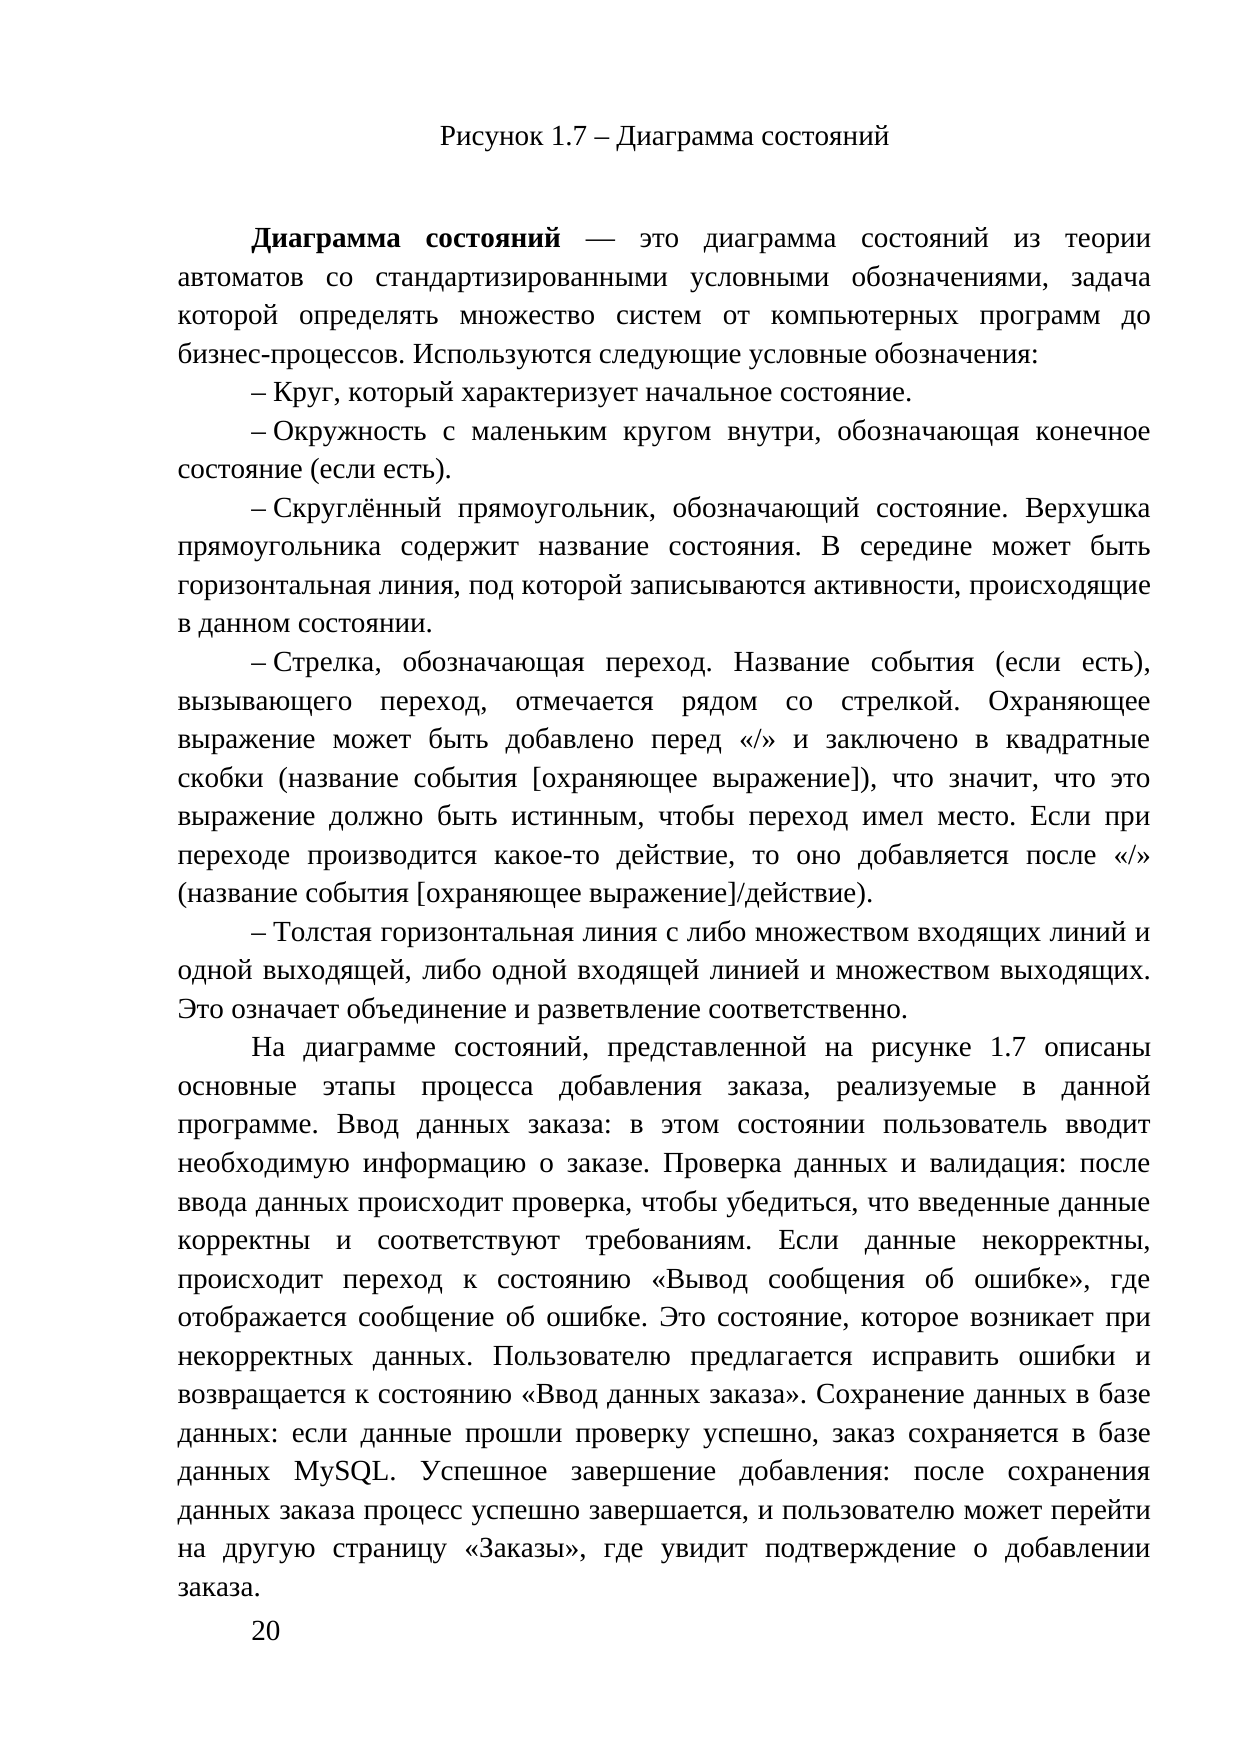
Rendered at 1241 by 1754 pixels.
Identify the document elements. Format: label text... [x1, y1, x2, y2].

text – Скруглённый прямоугольник, обозначающий состояние. Верхушка прямоугольника содержит название состояния. В середине может быть горизонтальная линия, под которой записываются активности, происходящие в данном состоянии. [177, 490, 1152, 639]
text – Круг, который характеризует начальное состояние. [177, 374, 1152, 408]
text На диаграмме состояний, представленной на рисунке 1.7 описаны основные этапы процесса добавления заказа, реализуемые в данной программе. Ввод данных заказа: в этом состоянии пользователь вводит необходимую информацию о заказе. Проверка данных и валидация: после ввода данных происходит проверка, чтобы убедиться, что введенные данные корректны и соответствуют требованиям. Если данные некорректны, происходит переход к состоянию «Вывод сообщения об ошибке», где отображается сообщение об ошибке. Это состояние, которое возникает при некорректных данных. Пользователю предлагается исправить ошибки и возвращается к состоянию «Ввод данных заказа». Сохранение данных в базе данных: если данные прошли проверку успешно, заказ сохраняется в базе данных MySQL. Успешное завершение добавления: после сохранения данных заказа процесс успешно завершается, и пользователю может перейти на другую страницу «Заказы», где увидит подтверждение о добавлении заказа. [177, 1029, 1152, 1603]
text Рисунок 1.7 – Диаграмма состояний [177, 118, 1152, 152]
text Диаграмма состояний — это диаграмма состояний из теории автоматов со стандартизированными условными обозначениями, задача которой определять множество систем от компьютерных программ до бизнес-процессов. Используются следующие условные обозначения: [177, 220, 1152, 369]
text – Стрелка, обозначающая переход. Название события (если есть), вызывающего переход, отмечается рядом со стрелкой. Охраняющее выражение может быть добавлено перед «/» и заключено в квадратные скобки (название события [охраняющее выражение]), что значит, что это выражение должно быть истинным, чтобы переход имел место. Если при переходе производится какое-то действие, то оно добавляется после «/» (название события [охраняющее выражение]/действие). [177, 644, 1152, 909]
text – Толстая горизонтальная линия с либо множеством входящих линий и одной выходящей, либо одной входящей линией и множеством выходящих. Это означает объединение и разветвление соответственно. [177, 914, 1152, 1024]
text – Окружность с маленьким кругом внутри, обозначающая конечное состояние (если есть). [177, 413, 1152, 485]
